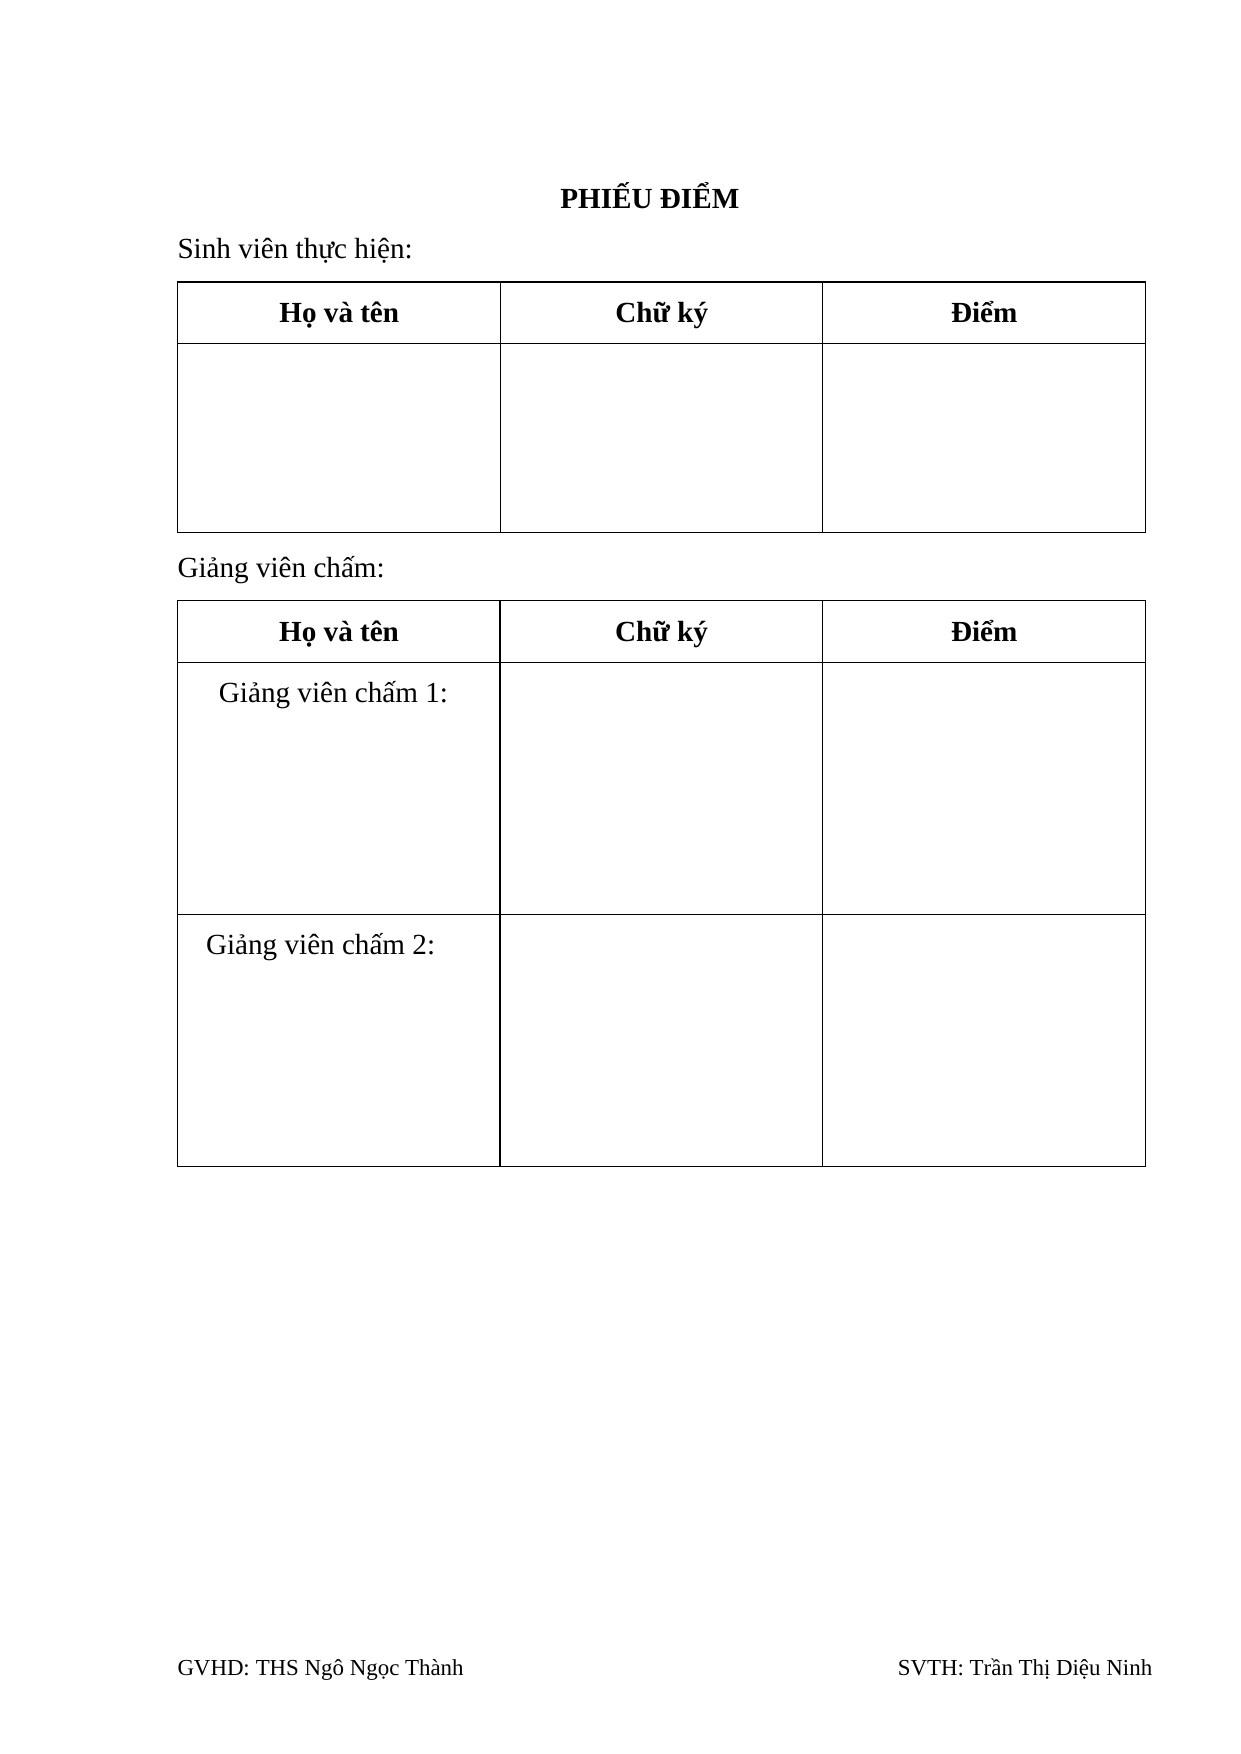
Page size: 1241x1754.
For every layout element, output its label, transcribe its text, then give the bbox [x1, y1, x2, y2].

table_cell [501, 344, 822, 532]
table_cell Giảng viên chấm 2: [178, 915, 499, 1166]
table_cell [823, 663, 1145, 914]
table_header Chữ ký [501, 601, 822, 662]
table_header Điểm [823, 601, 1145, 662]
table_cell [823, 915, 1145, 1166]
table_cell [501, 915, 822, 1166]
table_cell [823, 344, 1145, 532]
table_header Điểm [823, 283, 1145, 343]
text Sinh viên thực hiện: [177, 231, 1122, 265]
table_cell Giảng viên chấm 1: [178, 663, 499, 914]
text PHIẾU ĐIỂM [177, 181, 1122, 214]
table_header Họ và tên [178, 601, 499, 662]
table_cell [501, 663, 822, 914]
table_header Họ và tên [178, 283, 500, 343]
text Giảng viên chấm: [177, 550, 1122, 583]
table_header Chữ ký [501, 283, 822, 343]
table_cell [178, 344, 500, 532]
